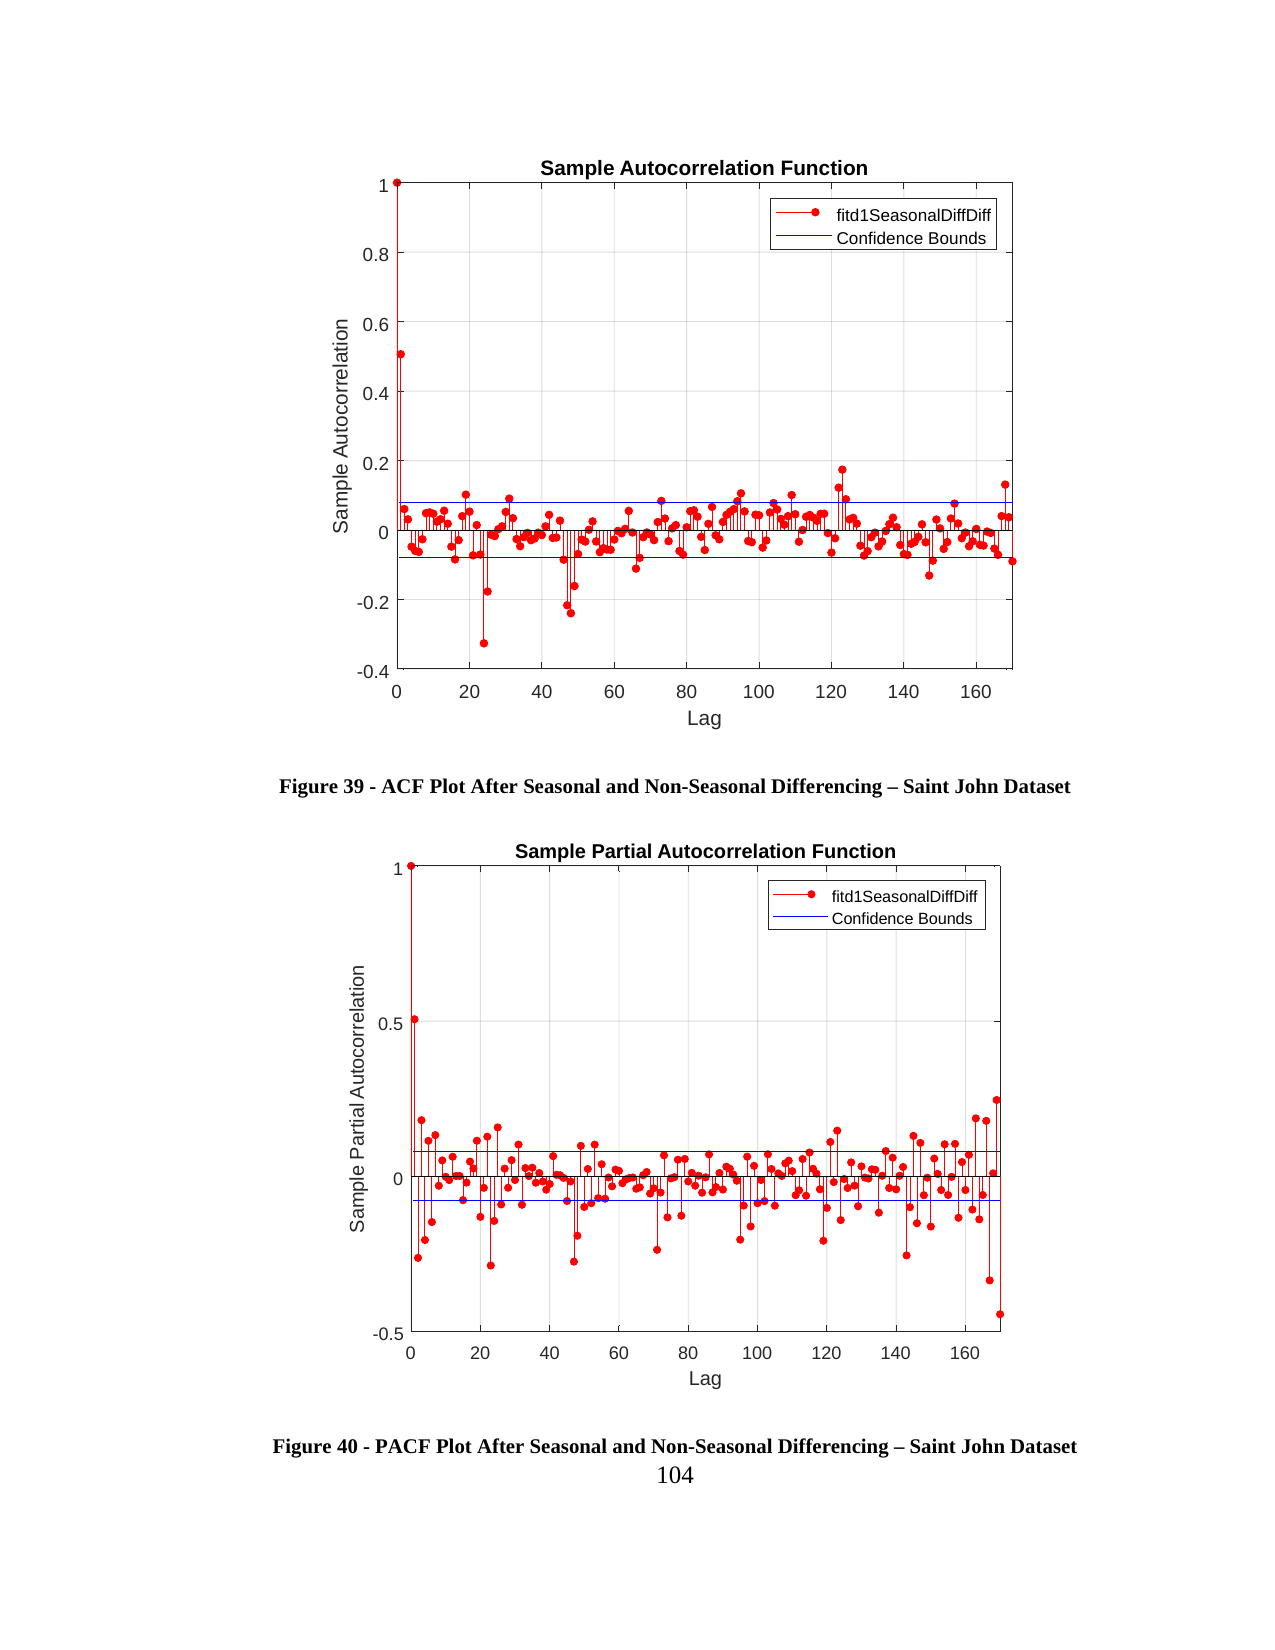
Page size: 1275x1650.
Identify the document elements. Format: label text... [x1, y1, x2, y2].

text Figure 39 - ACF Plot After Seasonal and Non-Seasonal Differencing – Saint John Dataset [225, 774, 1125, 798]
text Figure 40 - PACF Plot After Seasonal and Non-Seasonal Differencing – Saint John Dataset [225, 1434, 1125, 1458]
